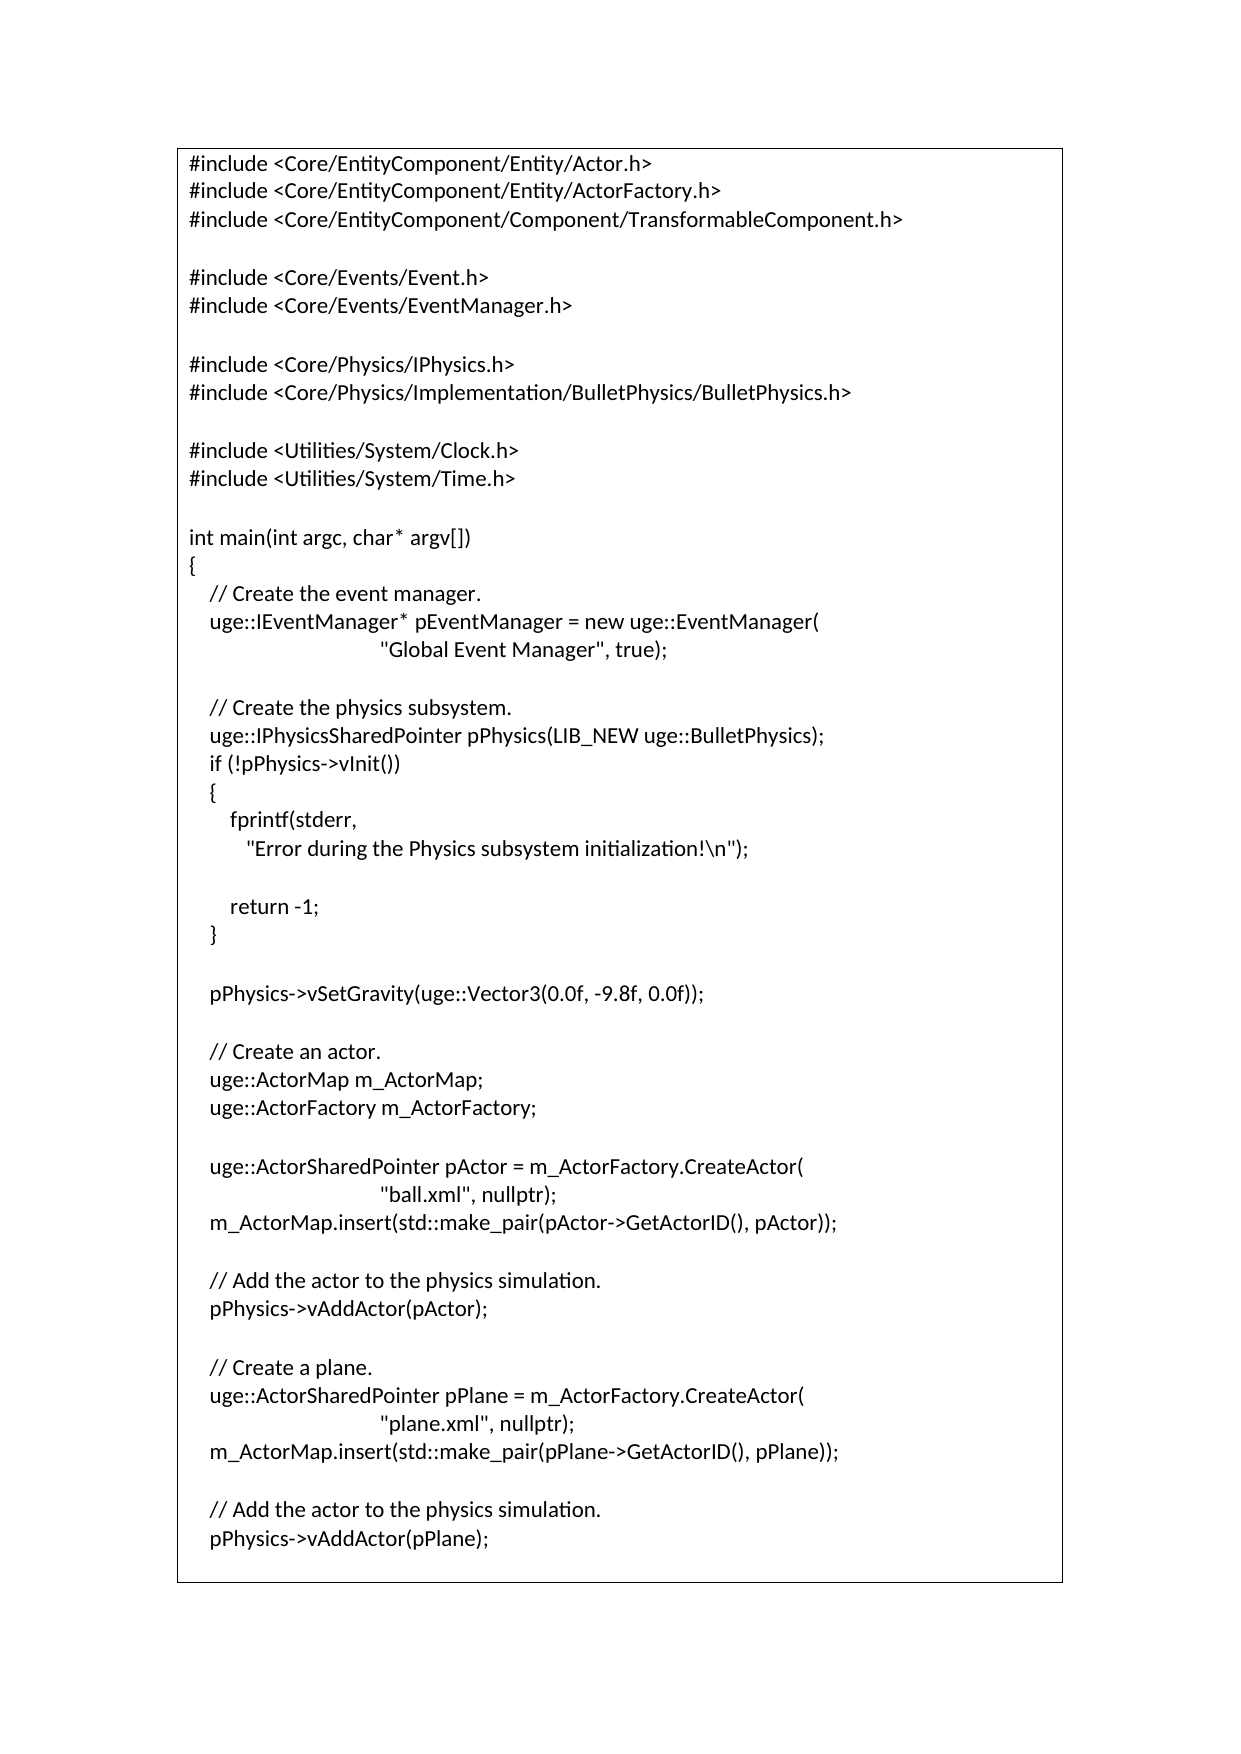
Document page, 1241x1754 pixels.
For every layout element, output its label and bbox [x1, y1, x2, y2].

table_header [178, 149, 1062, 1582]
